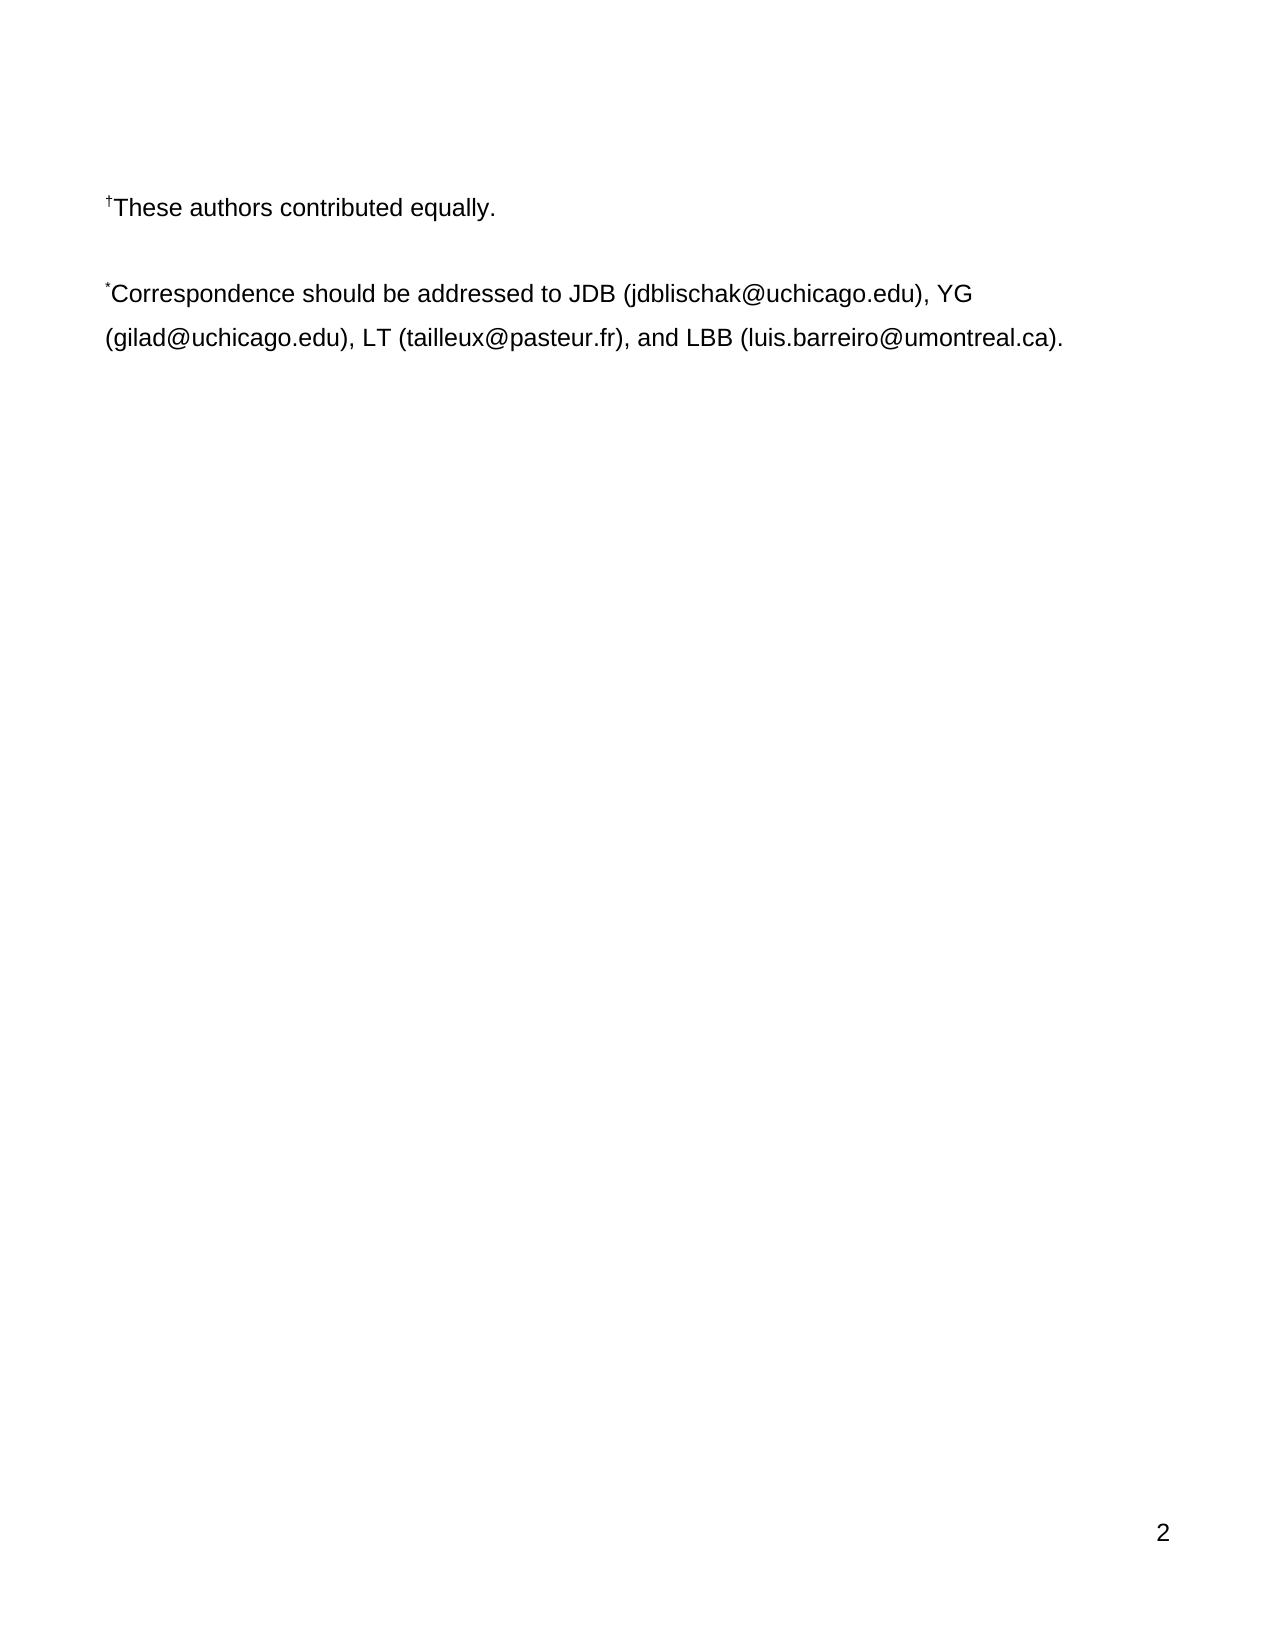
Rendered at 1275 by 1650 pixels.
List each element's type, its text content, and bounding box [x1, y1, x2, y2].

text †These authors contributed equally. [105, 193, 1170, 222]
text *Correspondence should be addressed to JDB (jdblischak@uchicago.edu), YG (gilad@uchicago.edu), LT (tailleux@pasteur.fr), and LBB (luis.barreiro@umontreal.ca). [105, 279, 1170, 351]
